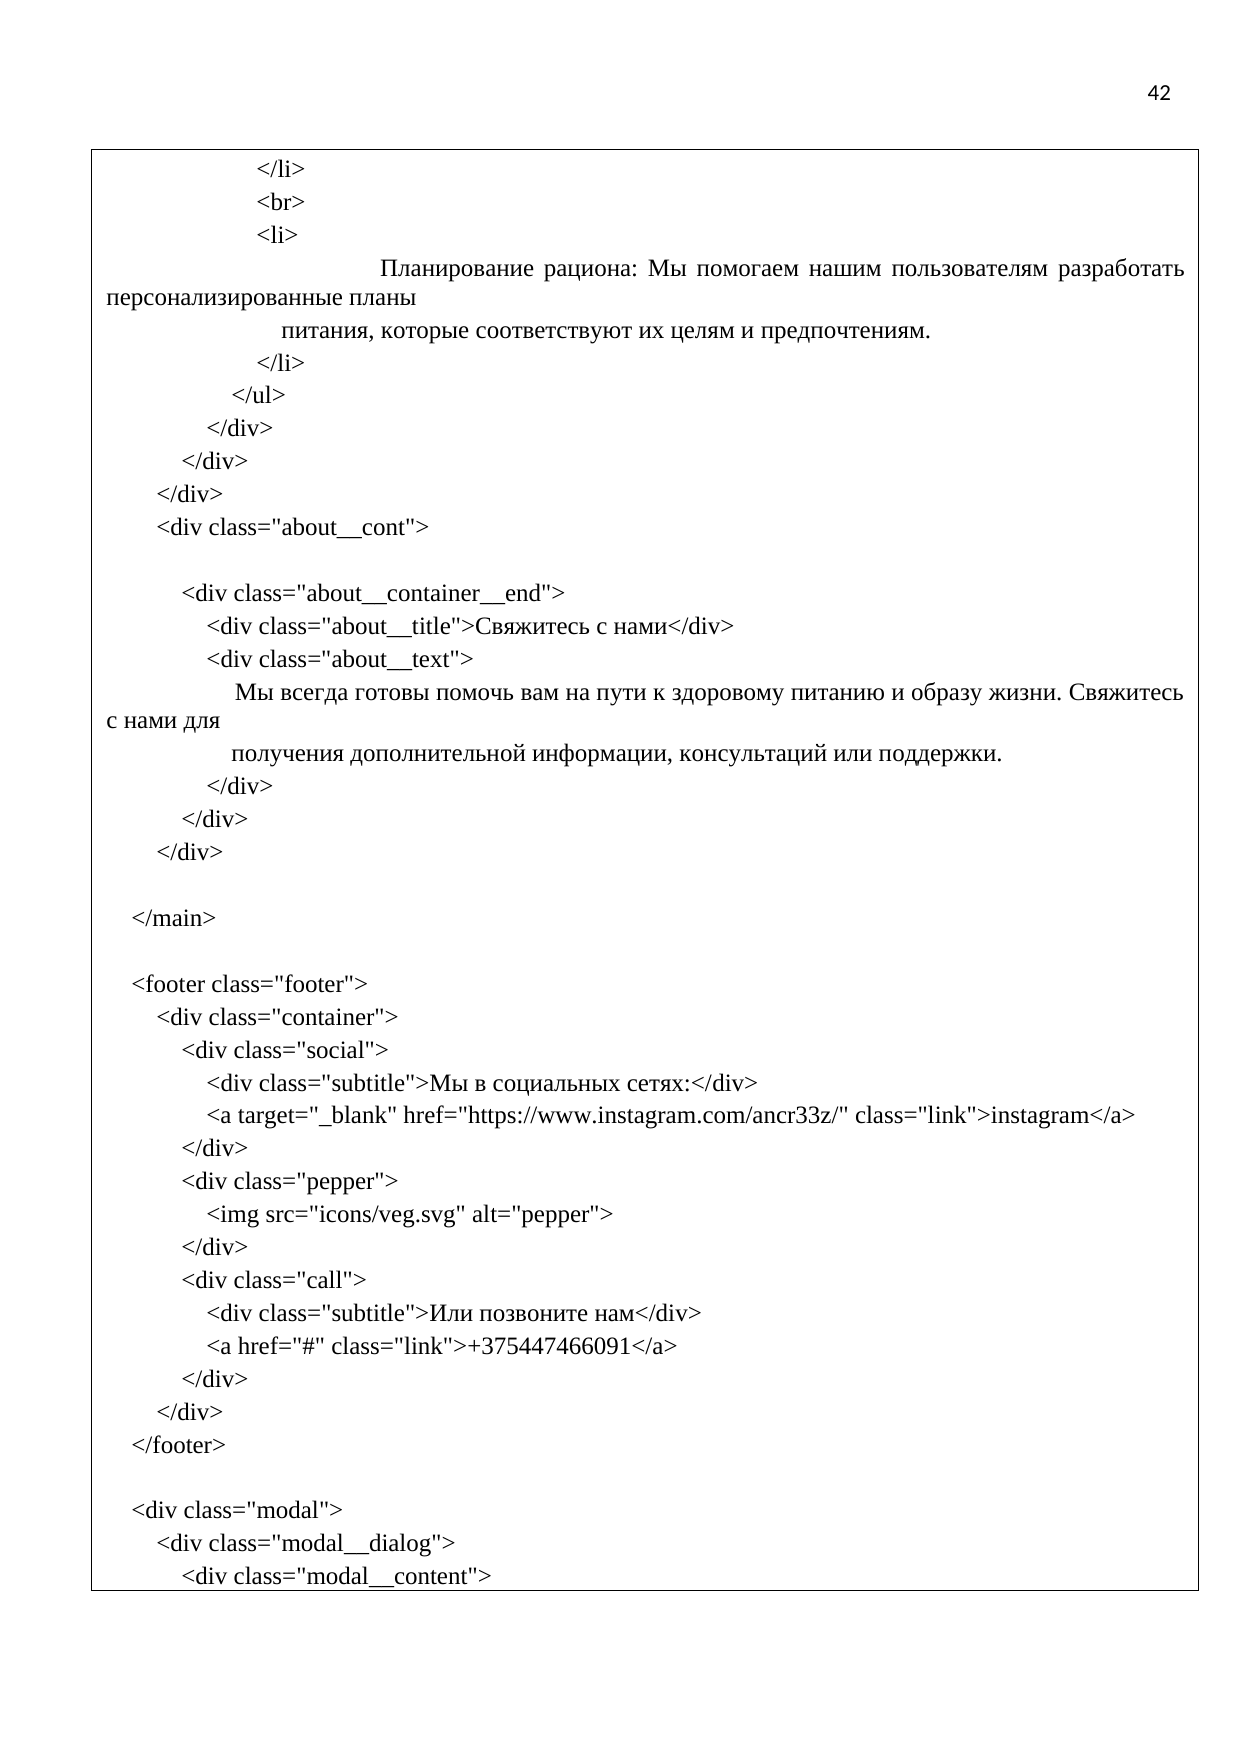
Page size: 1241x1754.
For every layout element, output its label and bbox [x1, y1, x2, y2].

table_header [92, 150, 1198, 1590]
